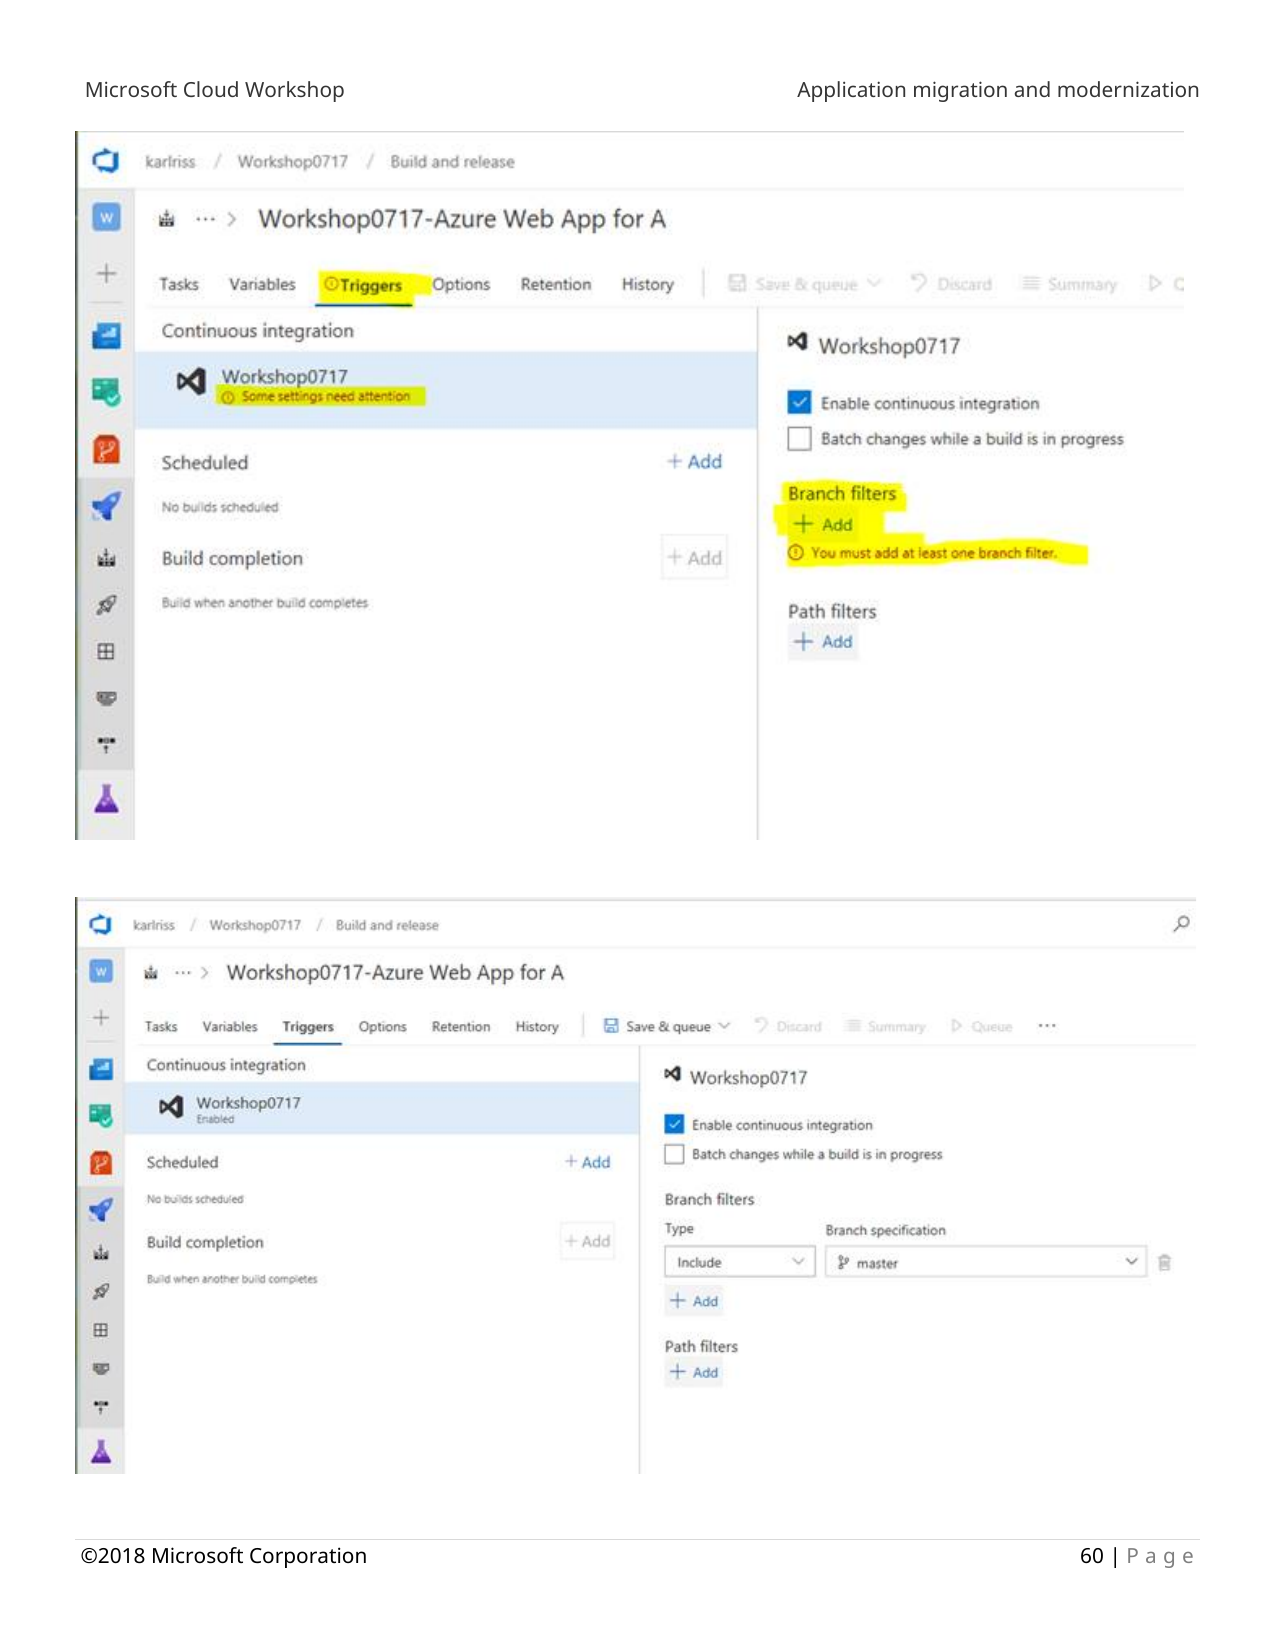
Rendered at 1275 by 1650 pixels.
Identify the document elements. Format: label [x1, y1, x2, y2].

picture [75, 897, 1197, 1474]
picture [75, 131, 1184, 840]
